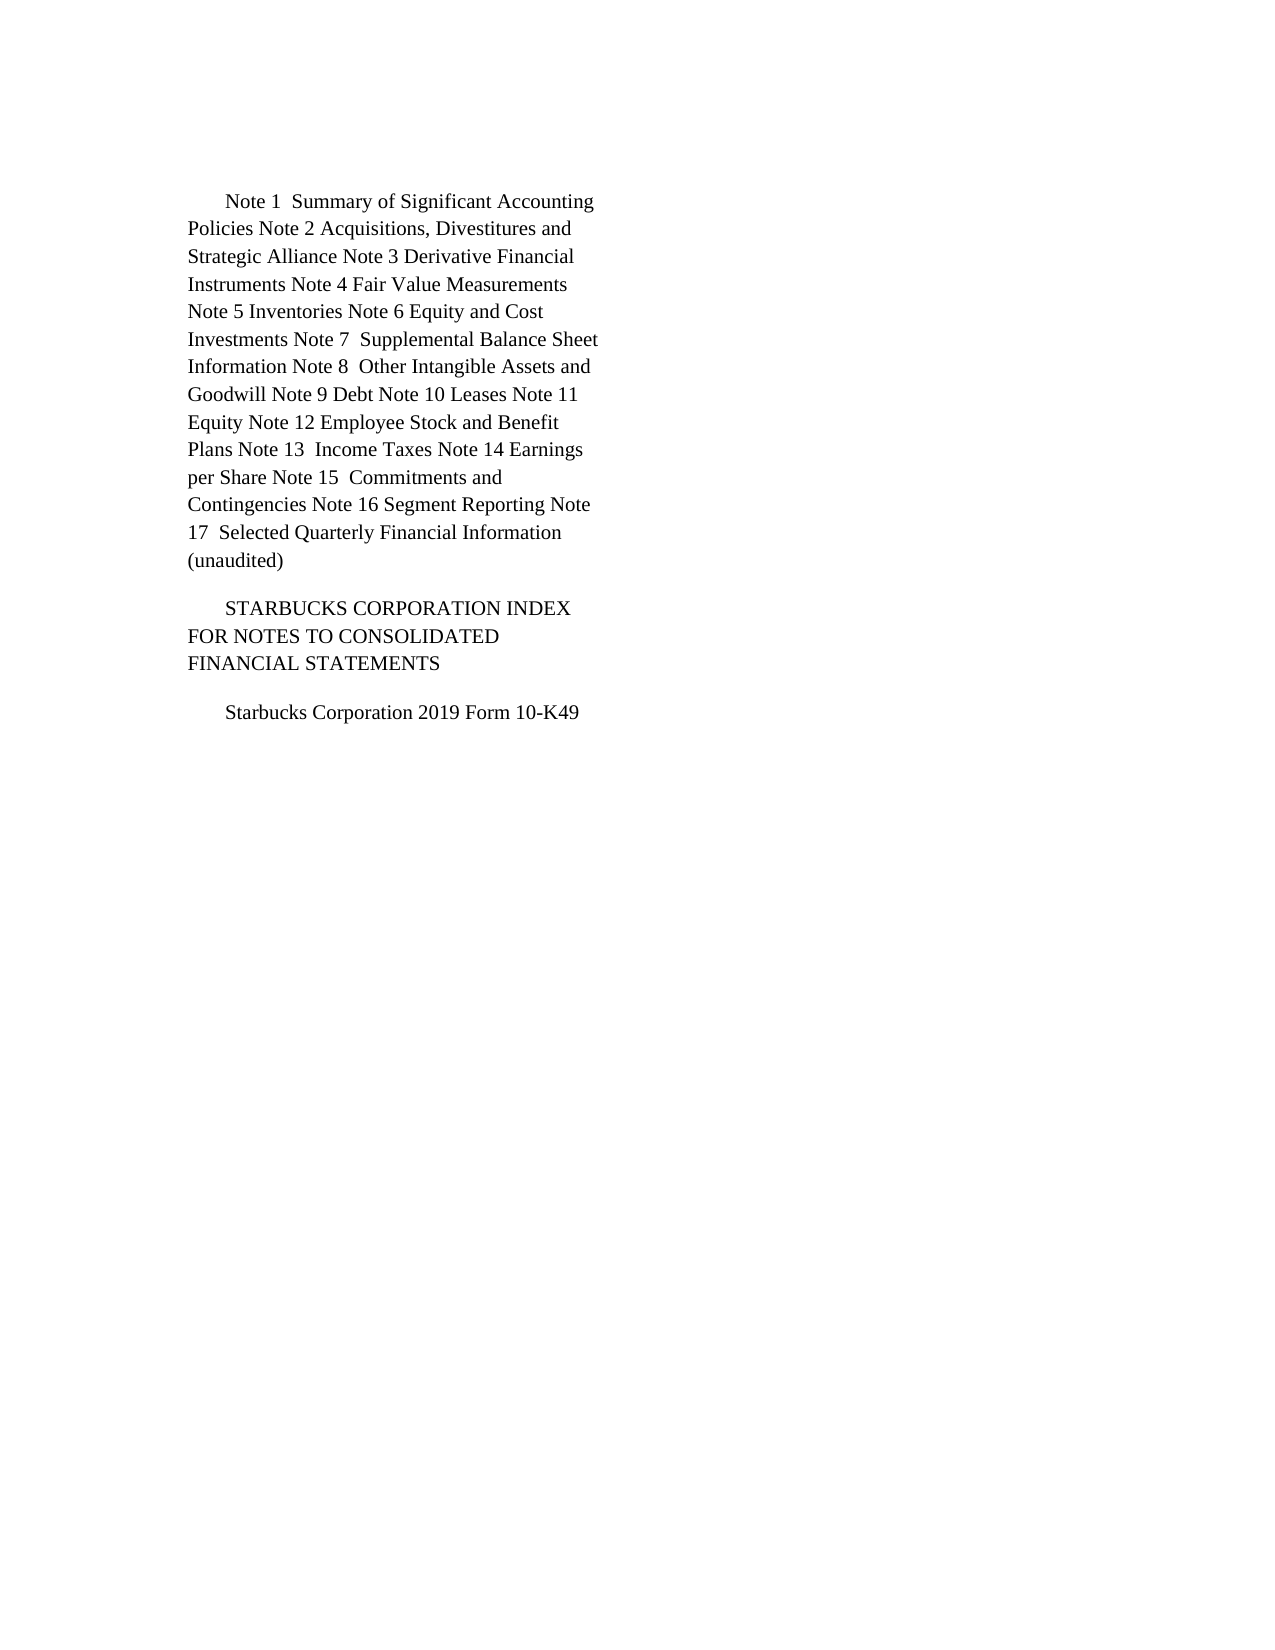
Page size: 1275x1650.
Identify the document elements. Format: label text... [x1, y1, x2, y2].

text STARBUCKS CORPORATION INDEX FOR NOTES TO CONSOLIDATED FINANCIAL STATEMENTS [187, 596, 600, 675]
text Note 1 Summary of Significant Accounting Policies Note 2 Acquisitions, Divestitures and Strategic Alliance Note 3 Derivative Financial Instruments Note 4 Fair Value Measurements Note 5 Inventories Note 6 Equity and Cost Investments Note 7 Supplemental Balance Sheet Information Note 8 Other Intangible Assets and Goodwill Note 9 Debt Note 10 Leases Note 11 Equity Note 12 Employee Stock and Benefit Plans Note 13 Income Taxes Note 14 Earnings per Share Note 15 Commitments and Contingencies Note 16 Segment Reporting Note 17 Selected Quarterly Financial Information (unaudited) [187, 189, 600, 572]
text Starbucks Corporation 2019 Form 10-K49 [187, 700, 600, 724]
